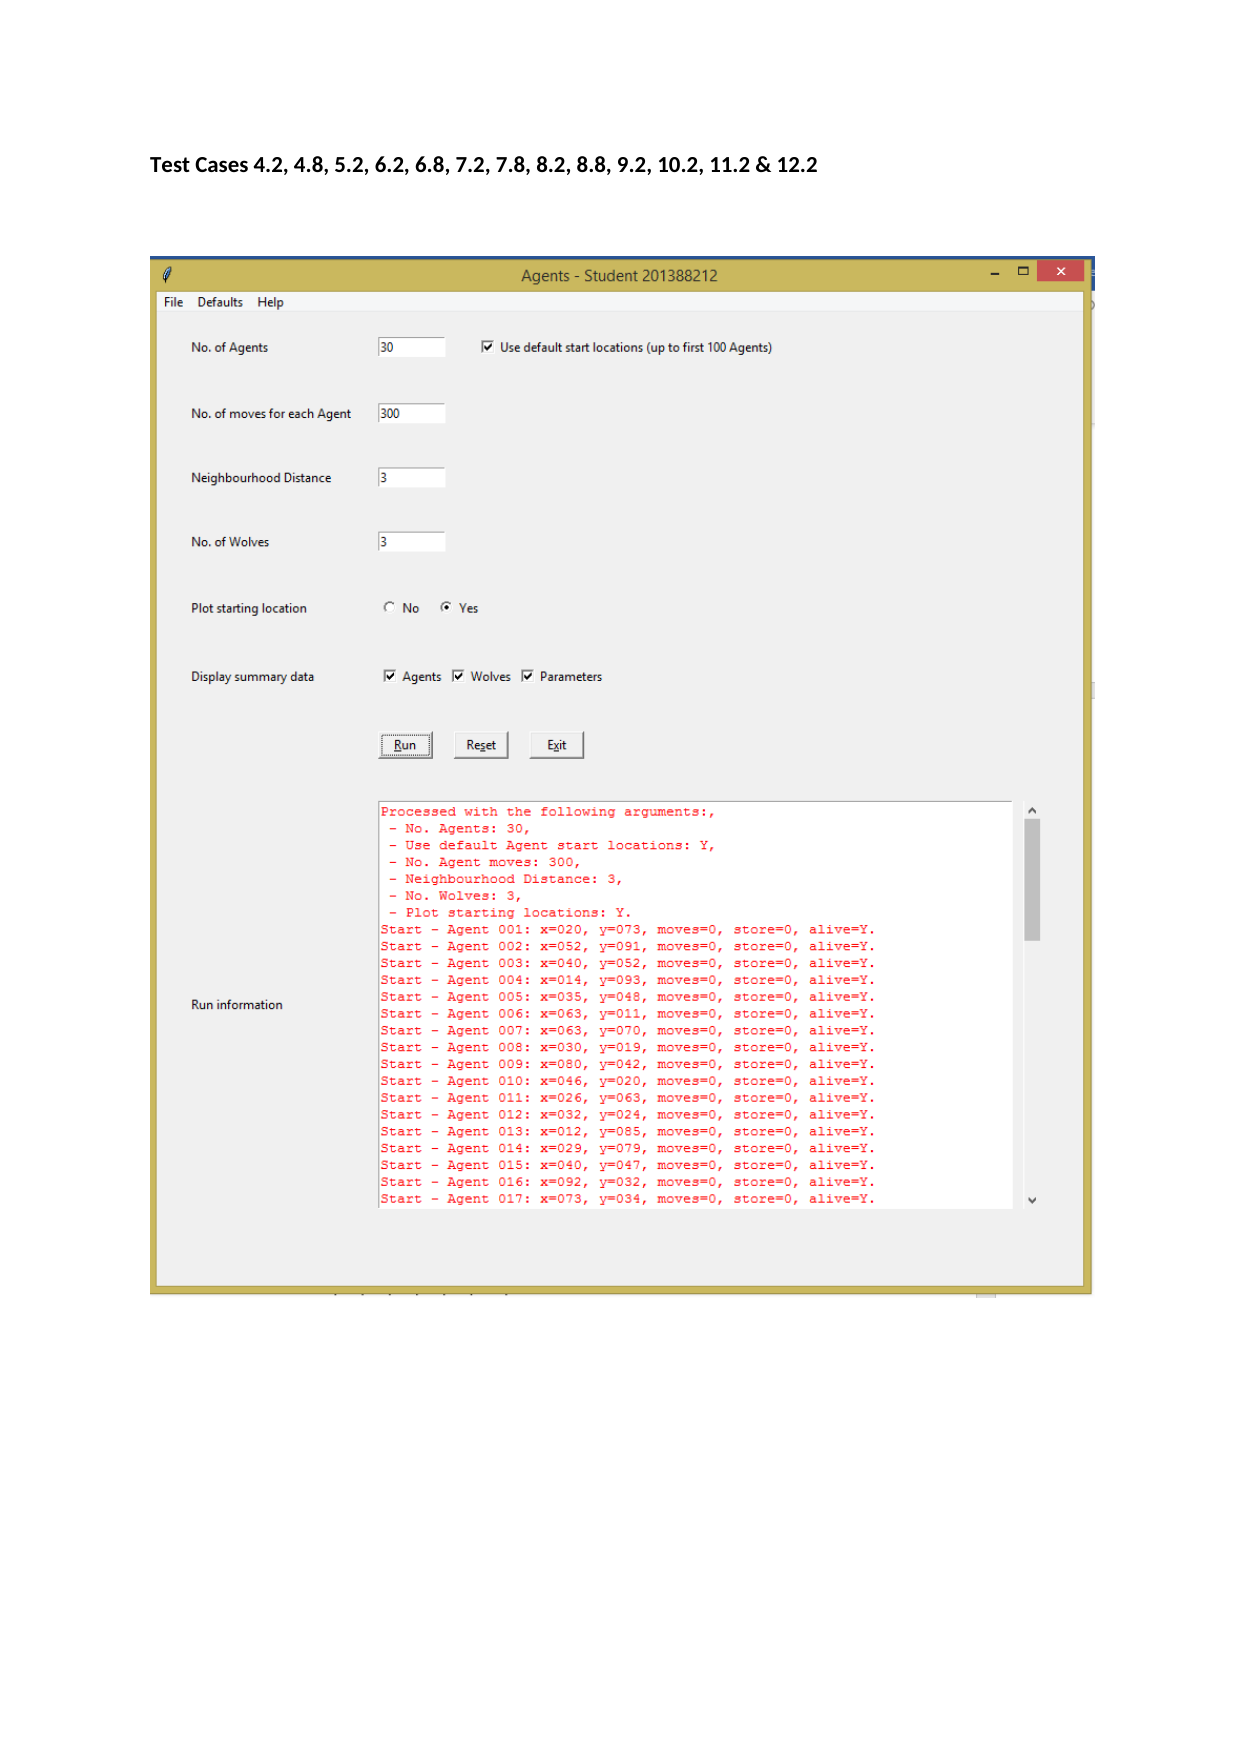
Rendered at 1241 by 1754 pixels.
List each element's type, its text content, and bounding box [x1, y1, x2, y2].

picture [150, 256, 1095, 1298]
text Test Cases 4.2, 4.8, 5.2, 6.2, 6.8, 7.2, 7.8, 8.2, 8.8, 9.2, 10.2, 11.2 & 12.2 [150, 150, 1090, 178]
